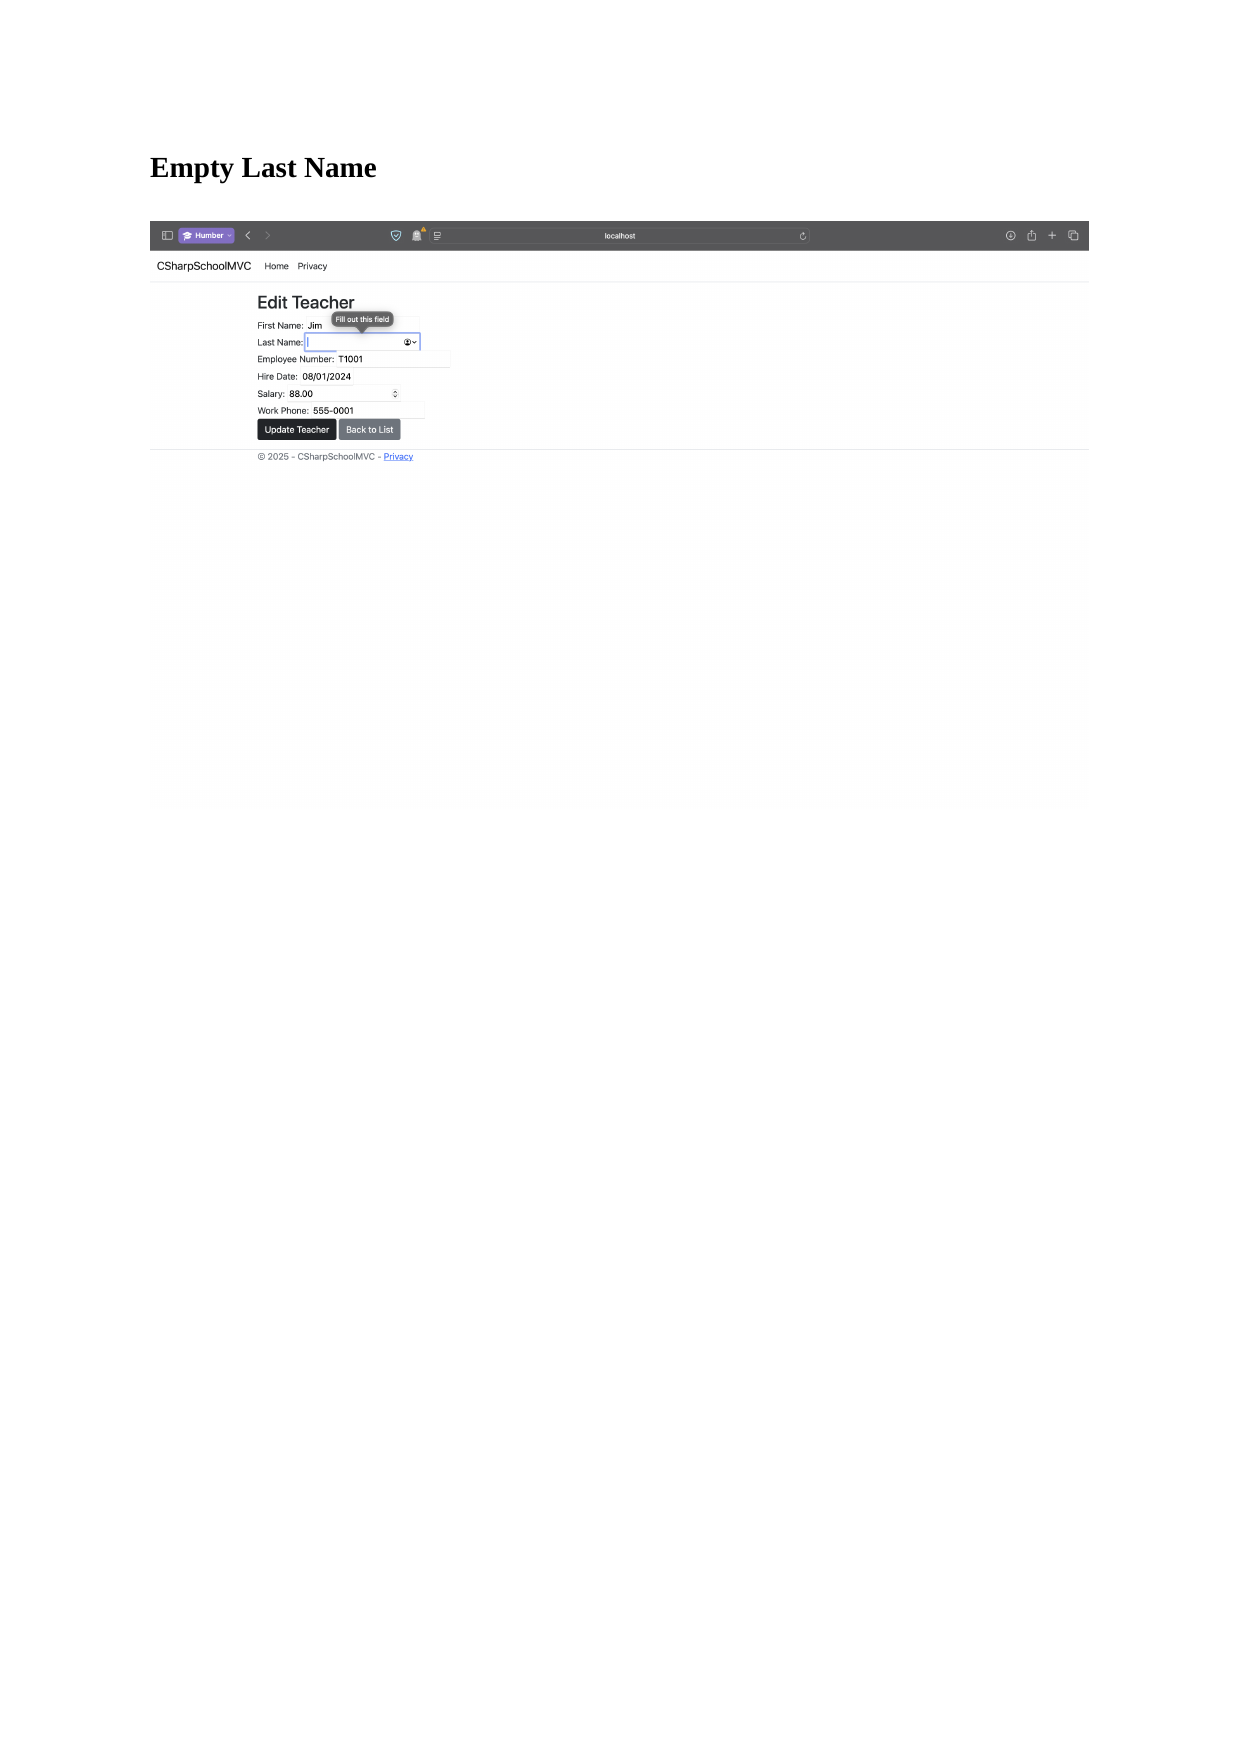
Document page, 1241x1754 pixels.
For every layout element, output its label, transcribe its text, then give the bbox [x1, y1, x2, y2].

text Empty Last Name [150, 150, 1090, 183]
picture [150, 221, 1089, 809]
